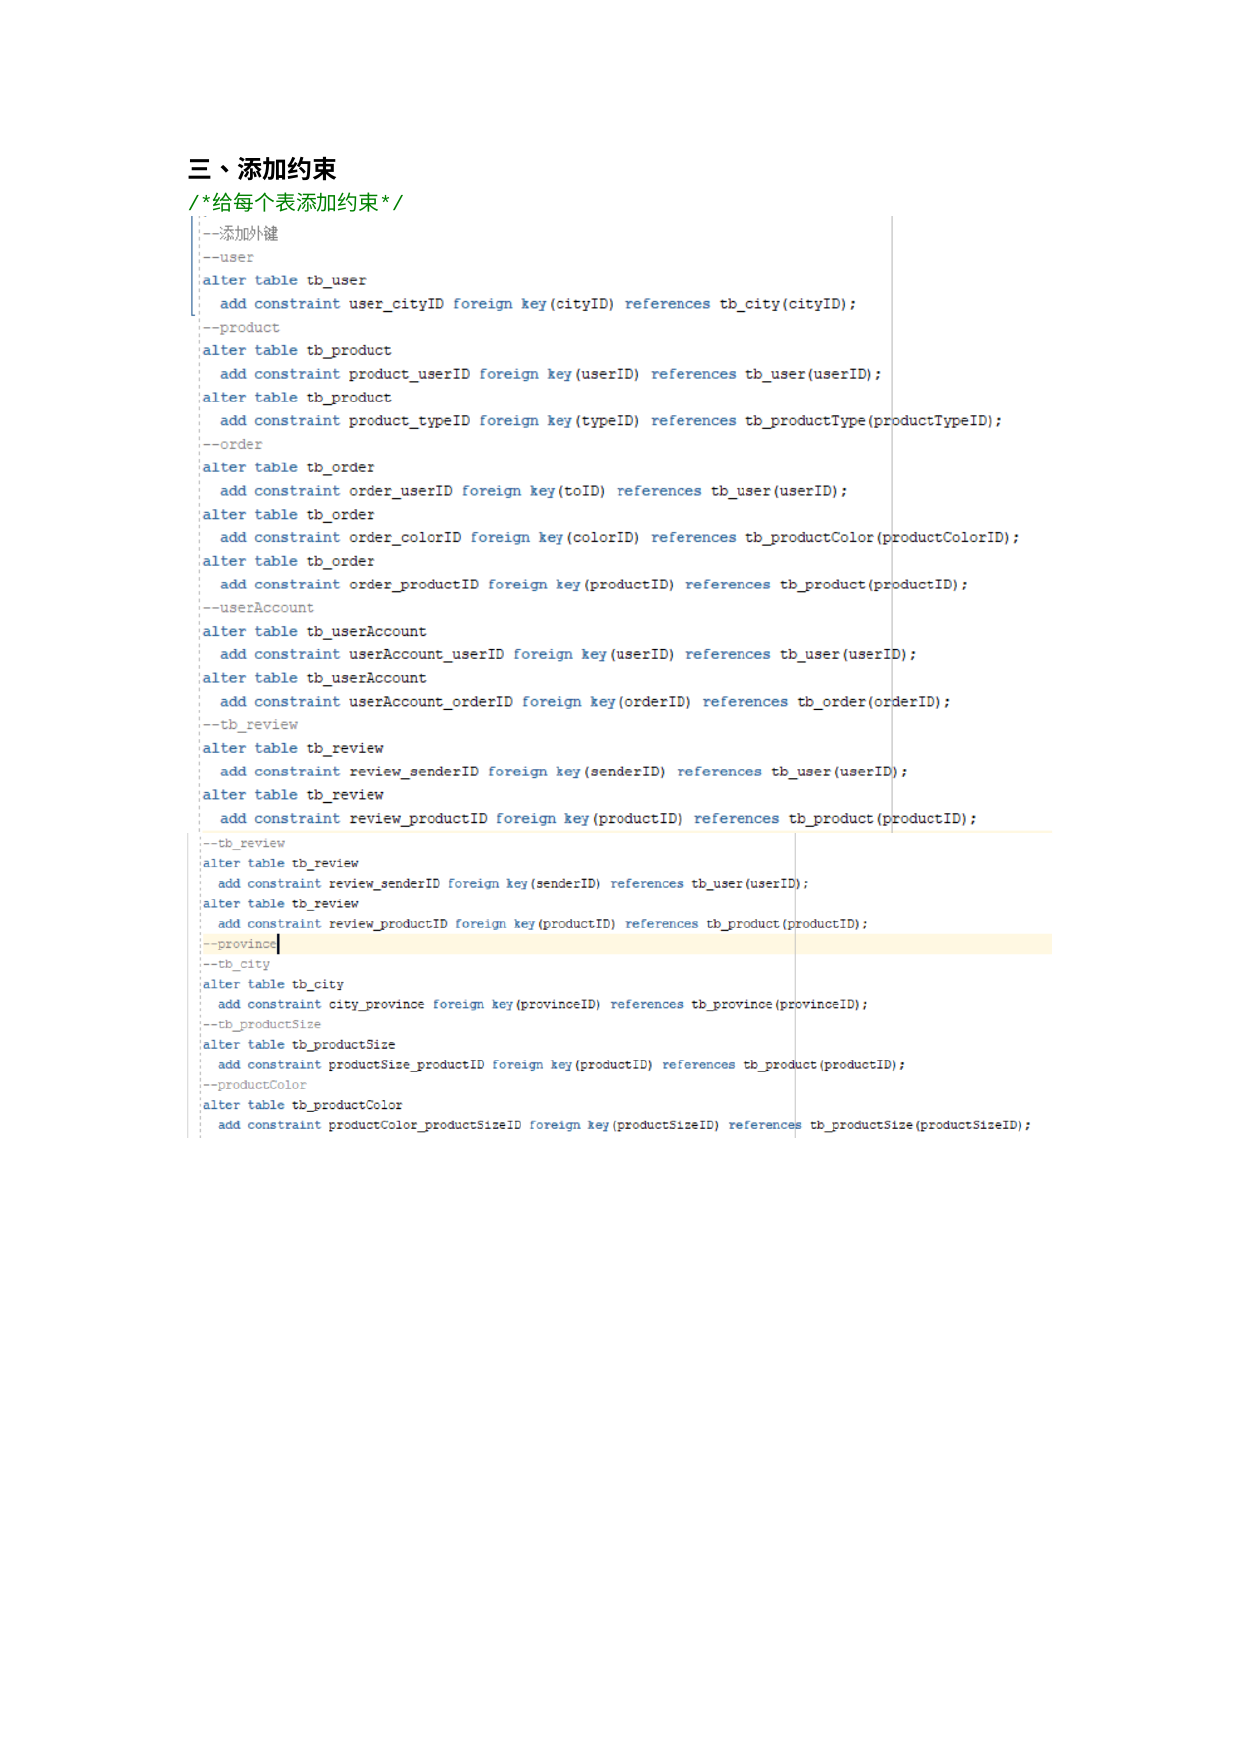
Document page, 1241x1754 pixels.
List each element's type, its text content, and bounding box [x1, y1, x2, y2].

text 三、添加约束 [187, 150, 1053, 186]
text /*给每个表添加约束*/ [187, 186, 1053, 216]
picture [187, 216, 1053, 1138]
